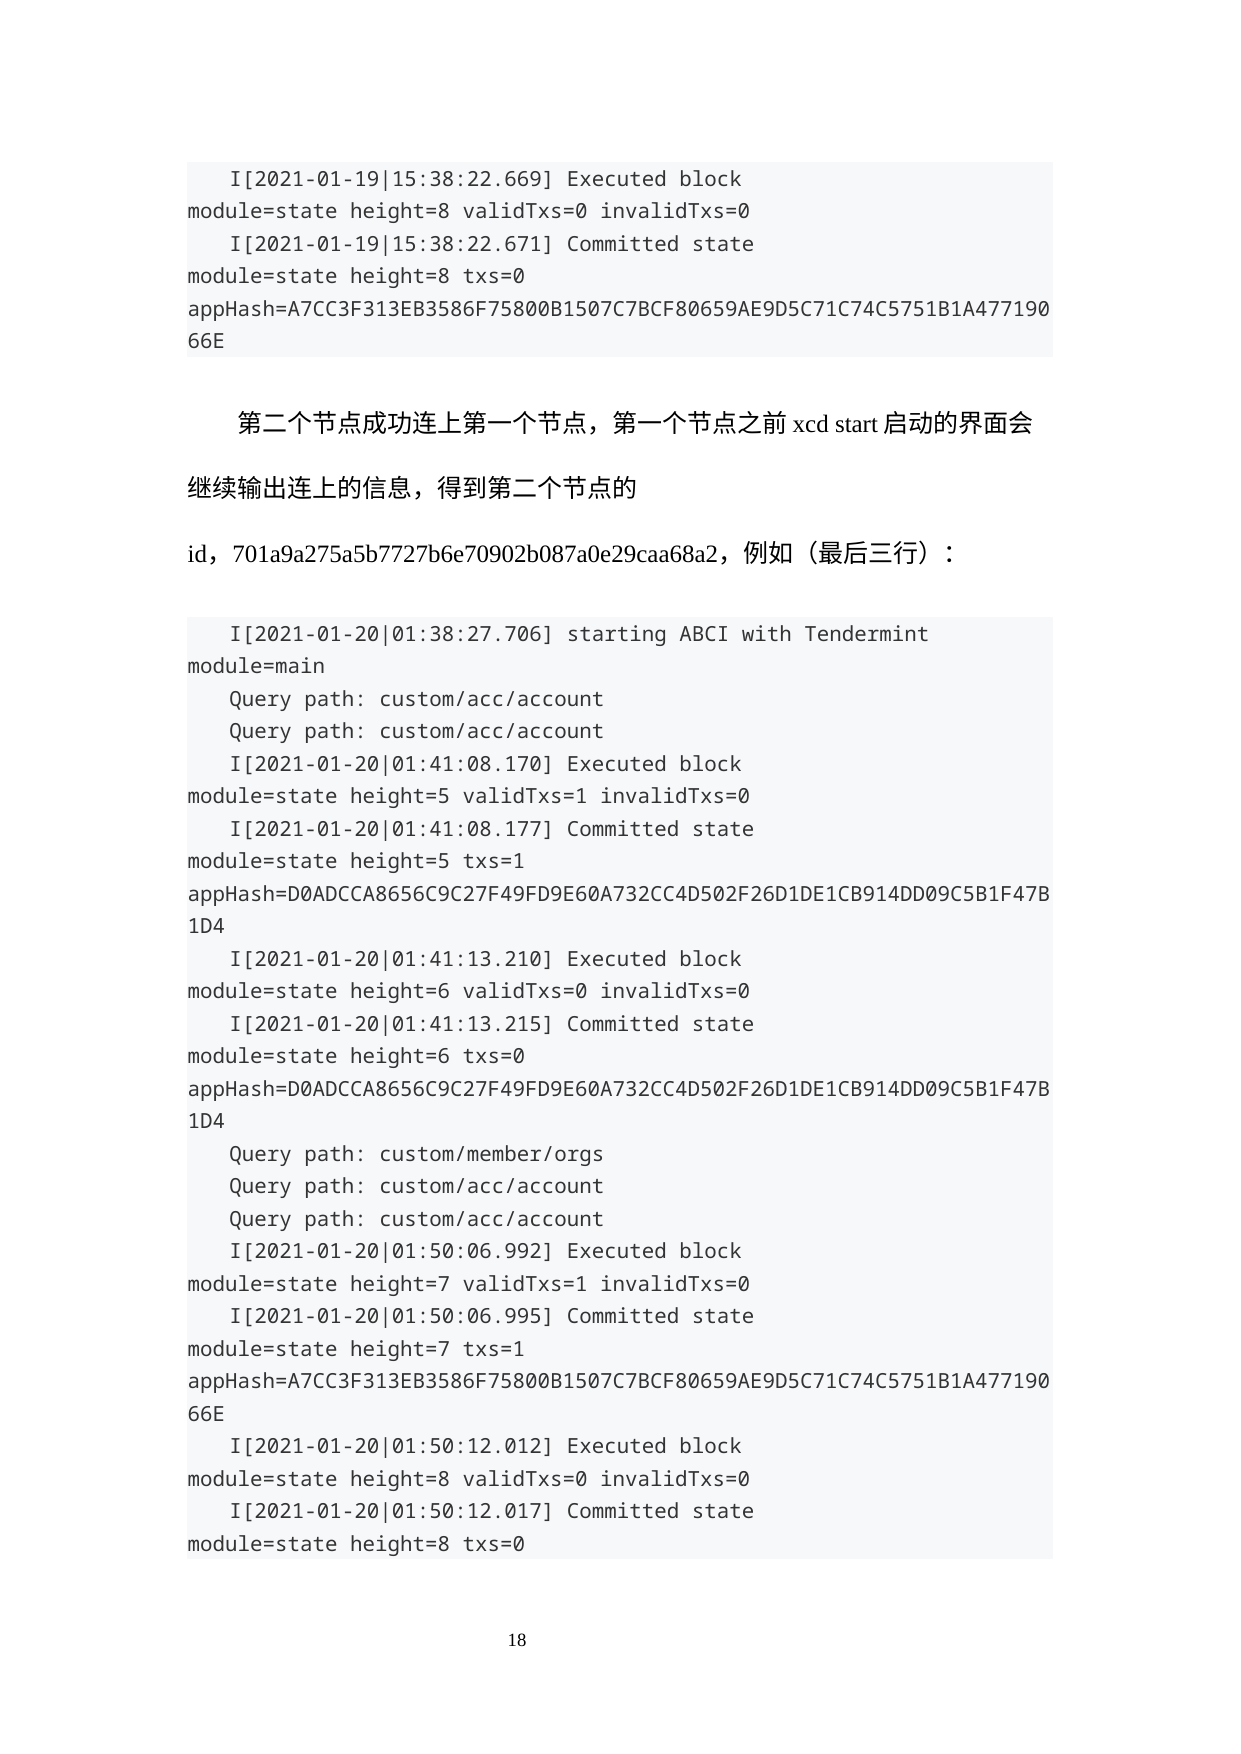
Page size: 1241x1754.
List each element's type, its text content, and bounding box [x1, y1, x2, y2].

text Query path: custom/acc/account [187, 1202, 1053, 1234]
text I[2021-01-20|01:41:13.215] Committed state module=state height=6 txs=0 appHash=D0ADCCA8656C9C27F49FD9E60A732CC4D502F26D1DE1CB914DD09C5B1F47B1D4 [187, 1007, 1053, 1137]
text Query path: custom/acc/account [187, 714, 1053, 747]
text I[2021-01-19|15:38:22.669] Executed block module=state height=8 validTxs=0 invalidTxs=0 [187, 162, 1053, 227]
text I[2021-01-20|01:50:06.992] Executed block module=state height=7 validTxs=1 invalidTxs=0 [187, 1234, 1053, 1299]
text I[2021-01-19|15:38:22.671] Committed state module=state height=8 txs=0 appHash=A7CC3F313EB3586F75800B1507C7BCF80659AE9D5C71C74C5751B1A47719066E [187, 227, 1053, 357]
text Query path: custom/acc/account [187, 682, 1053, 714]
text I[2021-01-20|01:41:13.210] Executed block module=state height=6 validTxs=0 invalidTxs=0 [187, 942, 1053, 1007]
text I[2021-01-20|01:50:12.012] Executed block module=state height=8 validTxs=0 invalidTxs=0 [187, 1429, 1053, 1494]
text Query path: custom/member/orgs [187, 1137, 1053, 1169]
text I[2021-01-20|01:50:06.995] Committed state module=state height=7 txs=1 appHash=A7CC3F313EB3586F75800B1507C7BCF80659AE9D5C71C74C5751B1A47719066E [187, 1299, 1053, 1429]
text I[2021-01-20|01:41:08.177] Committed state module=state height=5 txs=1 appHash=D0ADCCA8656C9C27F49FD9E60A732CC4D502F26D1DE1CB914DD09C5B1F47B1D4 [187, 812, 1053, 942]
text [187, 1494, 1053, 1559]
text Query path: custom/acc/account [187, 1169, 1053, 1202]
text 第二个节点成功连上第一个节点，第一个节点之前xcd start启动的界面会继续输出连上的信息，得到第二个节点的id，701a9a275a5b7727b6e70902b087a0e29caa68a2，例如（最后三行）： [187, 389, 1053, 584]
text I[2021-01-20|01:38:27.706] starting ABCI with Tendermint module=main [187, 617, 1053, 682]
text I[2021-01-20|01:41:08.170] Executed block module=state height=5 validTxs=1 invalidTxs=0 [187, 747, 1053, 812]
